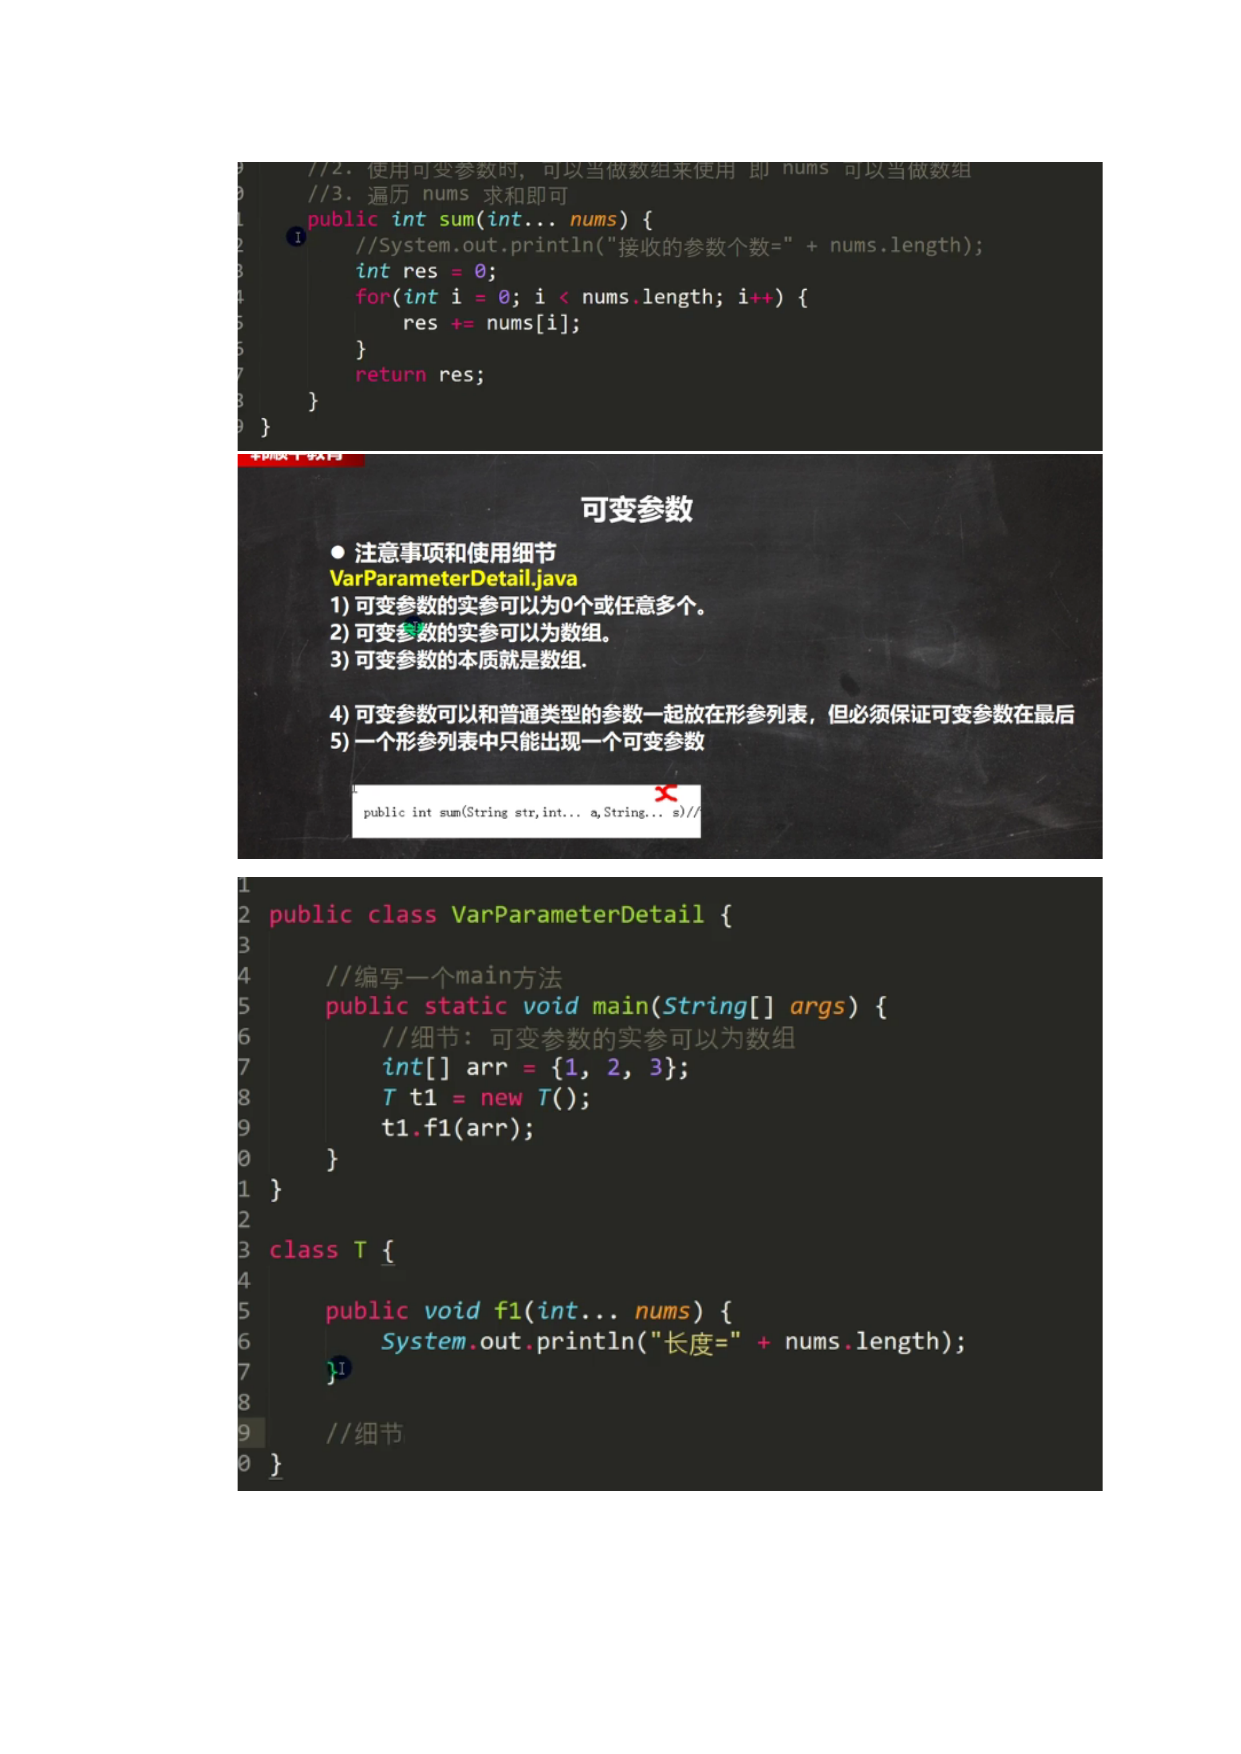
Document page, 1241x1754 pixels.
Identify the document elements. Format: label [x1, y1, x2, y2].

picture [237, 454, 1103, 859]
picture [237, 162, 1103, 451]
picture [237, 877, 1103, 1491]
